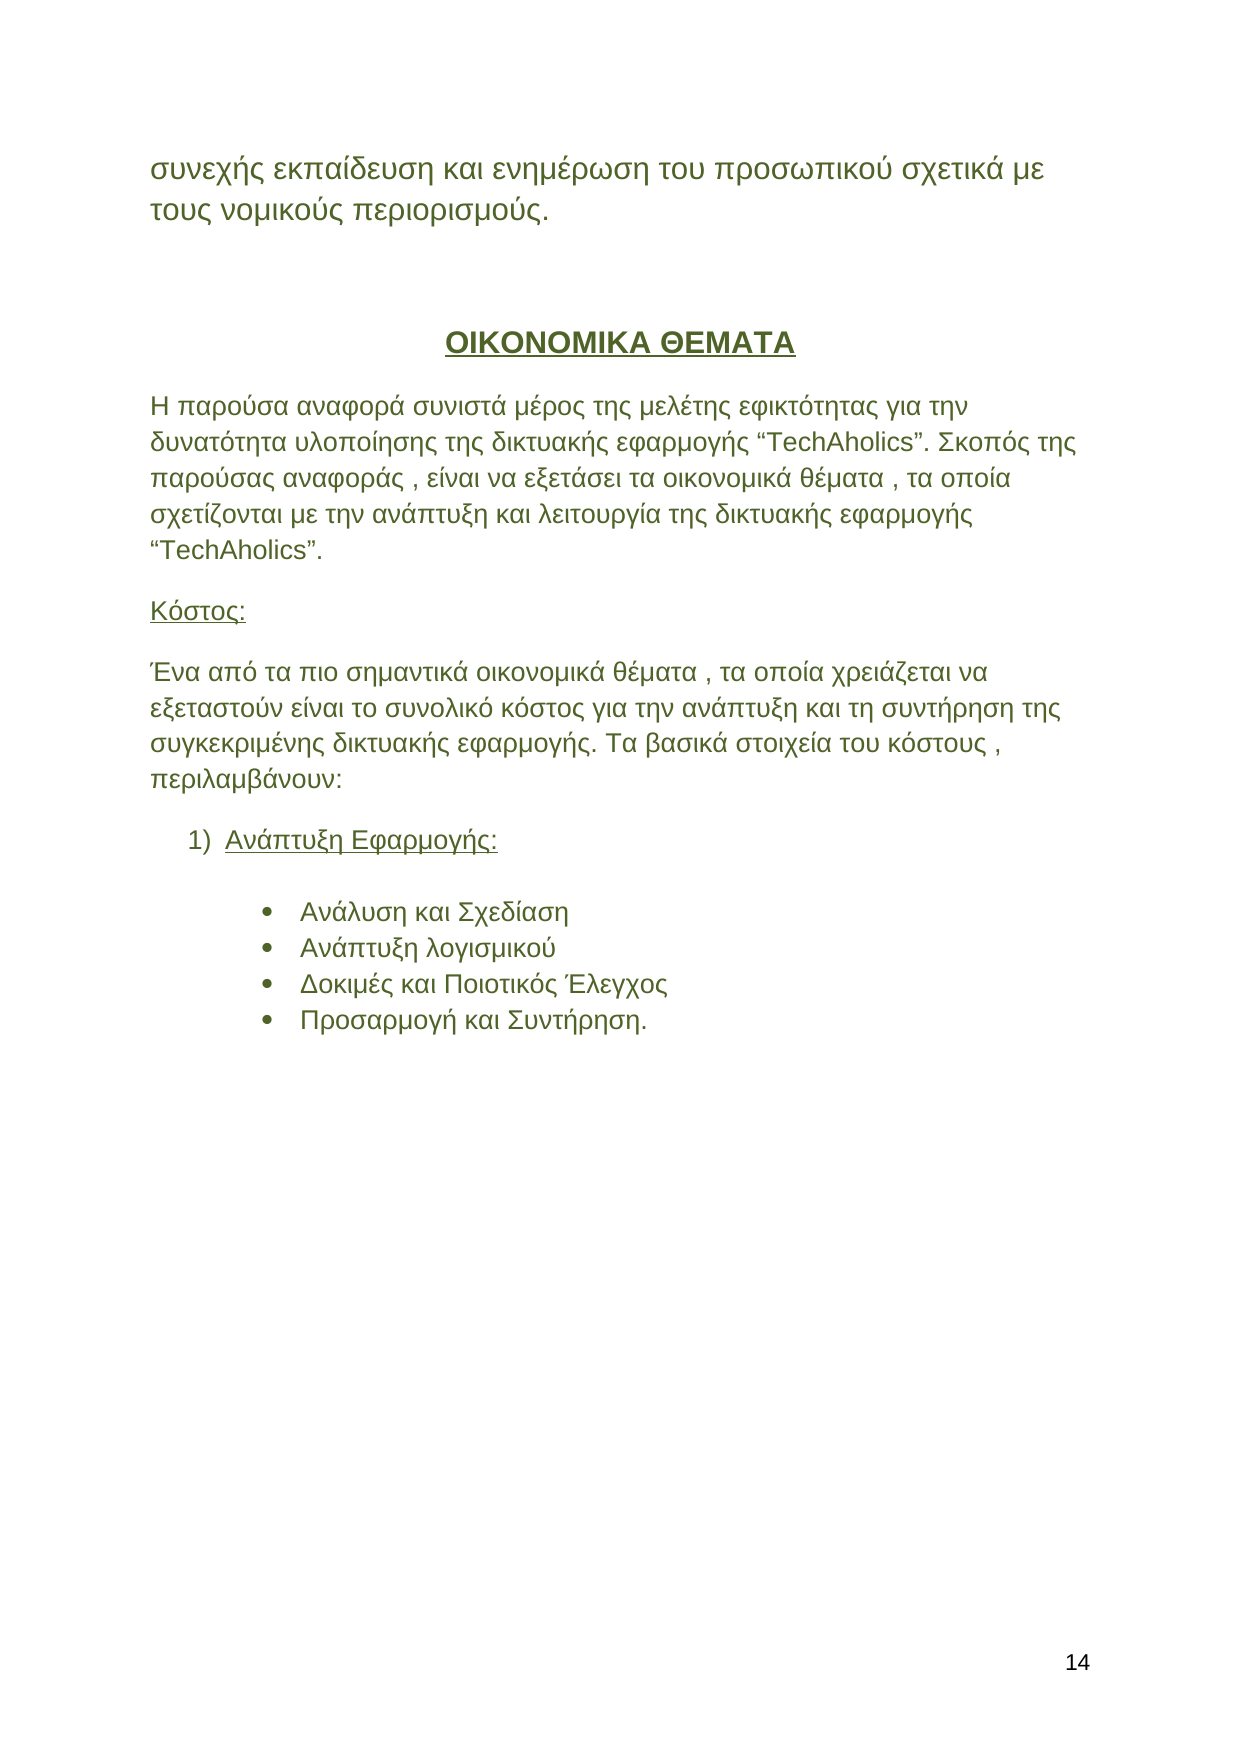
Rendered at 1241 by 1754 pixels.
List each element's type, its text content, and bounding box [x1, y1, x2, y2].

text Ένα από τα πιο σημαντικά οικονομικά θέματα , τα οποία χρειάζεται να εξεταστούν είναι το συνολικό κόστος για την ανάπτυξη και τη συντήρηση της συγκεκριμένης δικτυακής εφαρμογής. Τα βασικά στοιχεία του κόστους , περιλαμβάνουν: [150, 656, 1090, 795]
text Κόστος: [150, 595, 1090, 626]
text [150, 150, 1090, 227]
list Ανάπτυξη Εφαρμογής: [187, 824, 1090, 856]
text ΟΙΚΟΝΟΜΙΚΑ ΘΕΜΑΤΑ [150, 324, 1090, 360]
list Ανάλυση και Σχεδίαση [262, 896, 1090, 928]
list Ανάπτυξη λογισμικού [262, 932, 1090, 964]
list Προσαρμογή και Συντήρηση. [262, 1004, 1090, 1036]
list Δοκιμές και Ποιοτικός Έλεγχος [262, 968, 1090, 1000]
text Η παρούσα αναφορά συνιστά μέρος της μελέτης εφικτότητας για την δυνατότητα υλοποίησης της δικτυακής εφαρμογής “TechAholics”. Σκοπός της παρούσας αναφοράς , είναι να εξετάσει τα οικονομικά θέματα , τα οποία σχετίζονται με την ανάπτυξη και λειτουργία της δικτυακής εφαρμογής “TechAholics”. [150, 390, 1090, 565]
